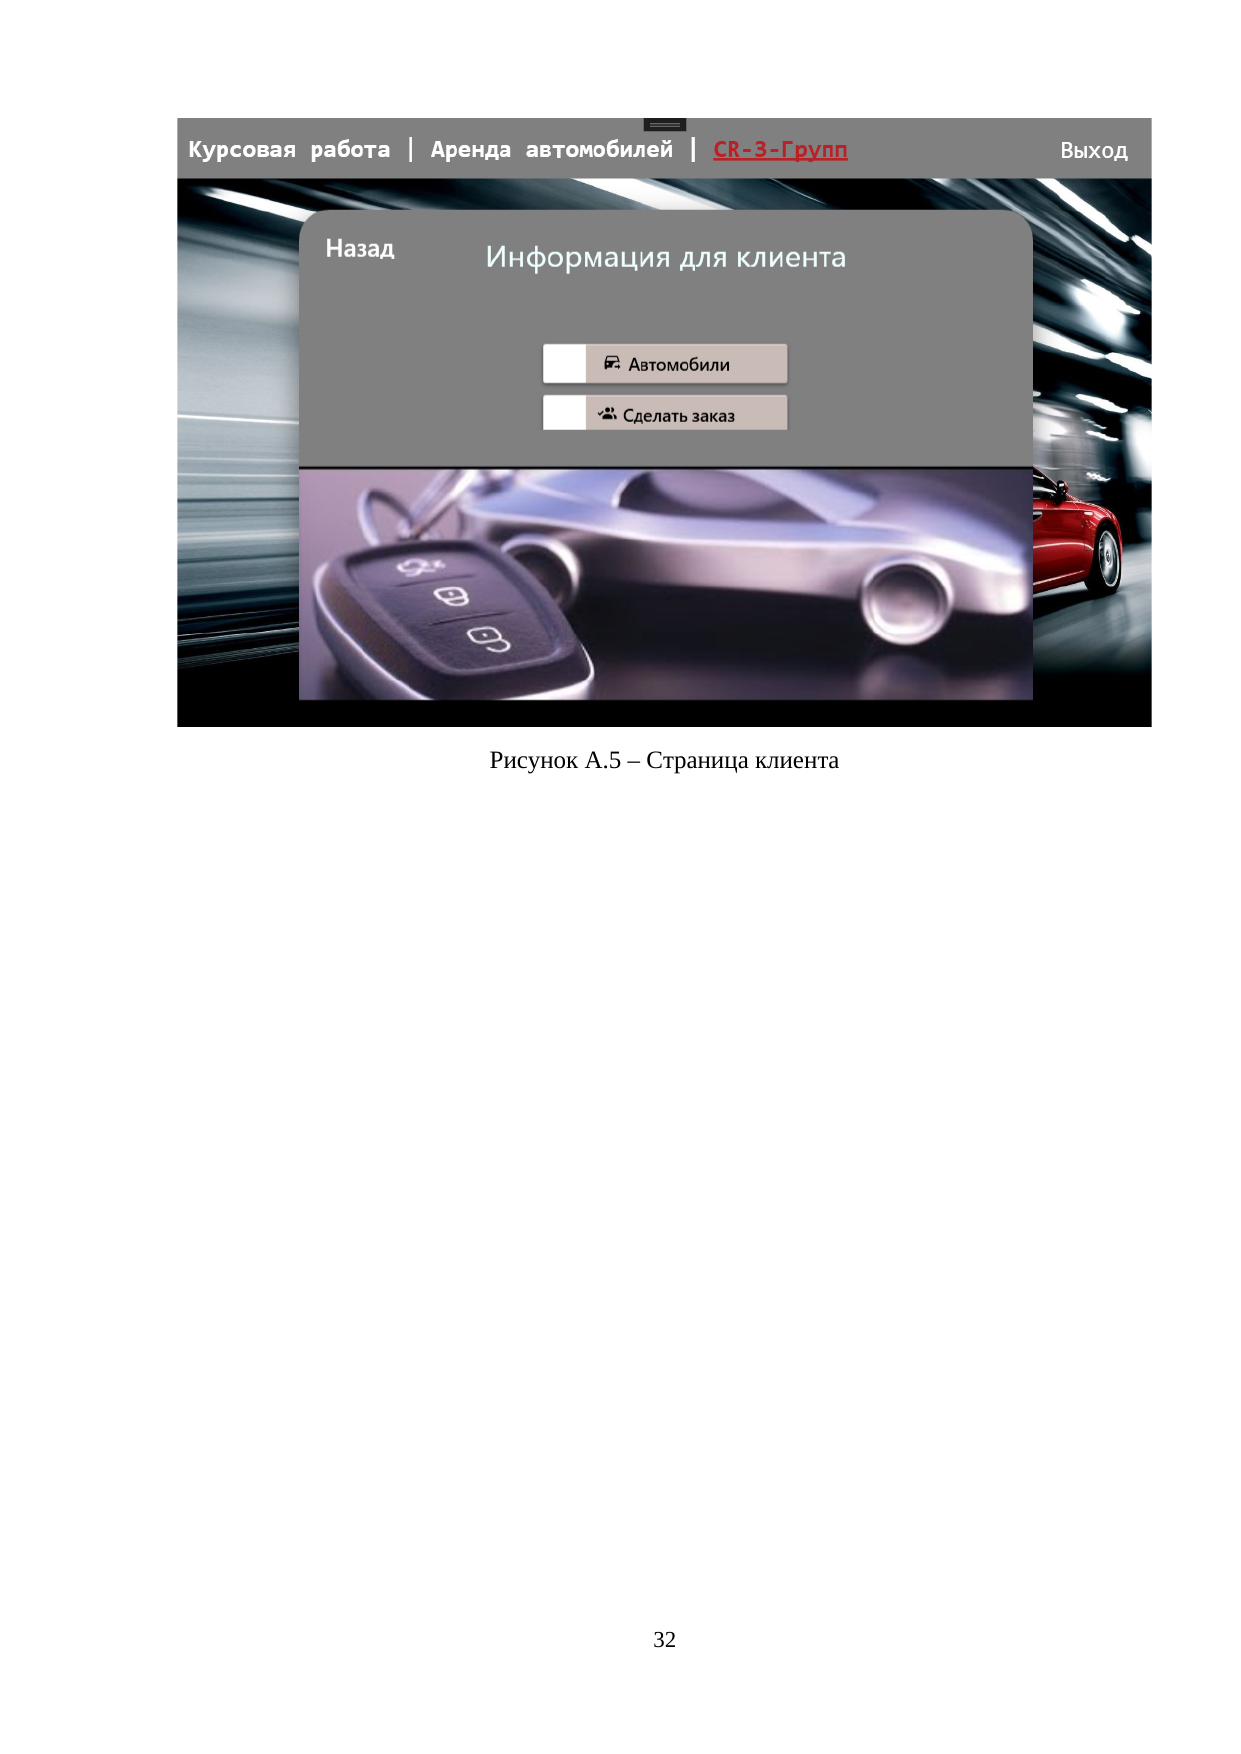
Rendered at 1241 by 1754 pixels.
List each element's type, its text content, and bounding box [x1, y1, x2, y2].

text Рисунок А.5 – Страница клиента [177, 746, 1152, 774]
picture [177, 118, 1152, 727]
